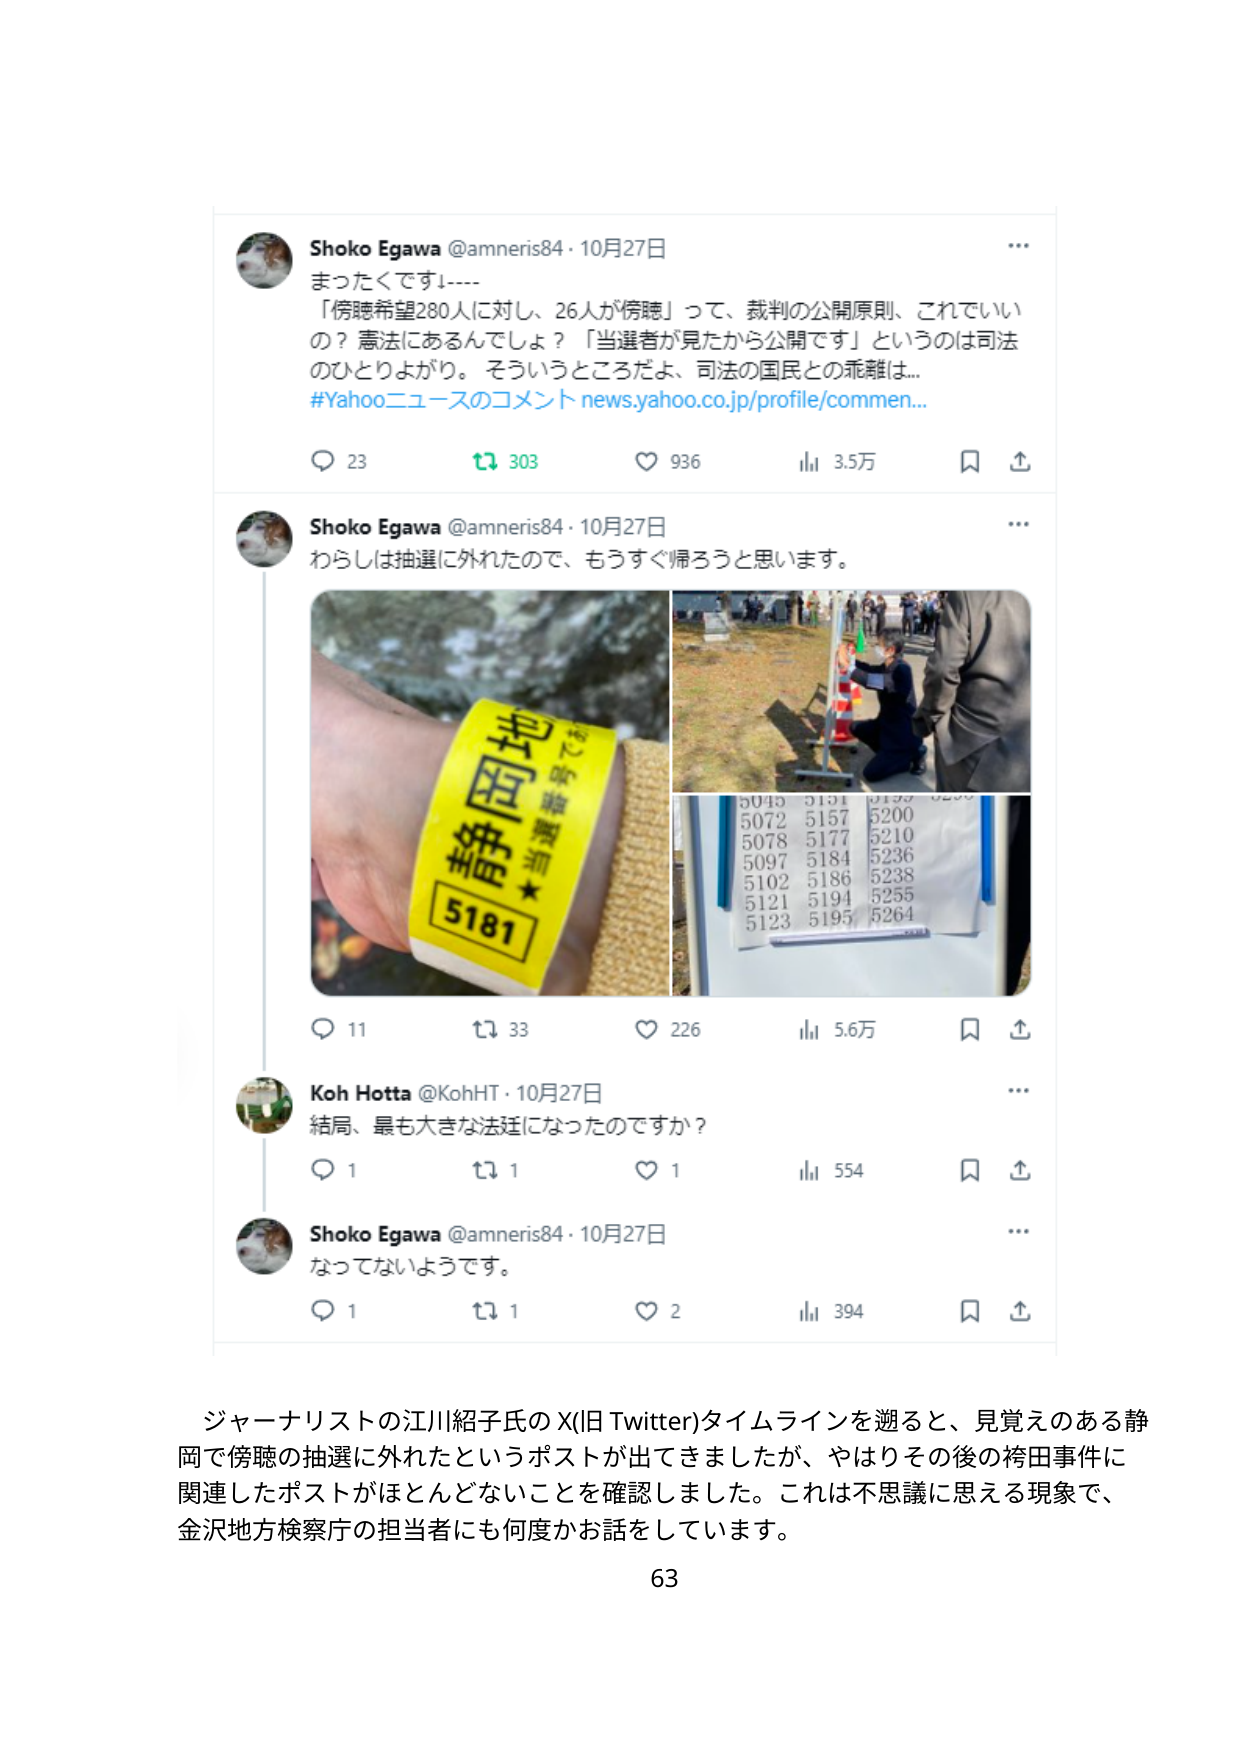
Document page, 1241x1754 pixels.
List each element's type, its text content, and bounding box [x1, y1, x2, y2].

text ジャーナリストの江川紹子氏のX(旧Twitter)タイムラインを遡ると、見覚えのある静岡で傍聴の抽選に外れたというポストが出てきましたが、やはりその後の袴田事件に関連したポストがほとんどないことを確認しました。これは不思議に思える現象で、金沢地方検察庁の担当者にも何度かお話をしています。 [177, 1401, 1152, 1546]
picture [177, 206, 1073, 1356]
